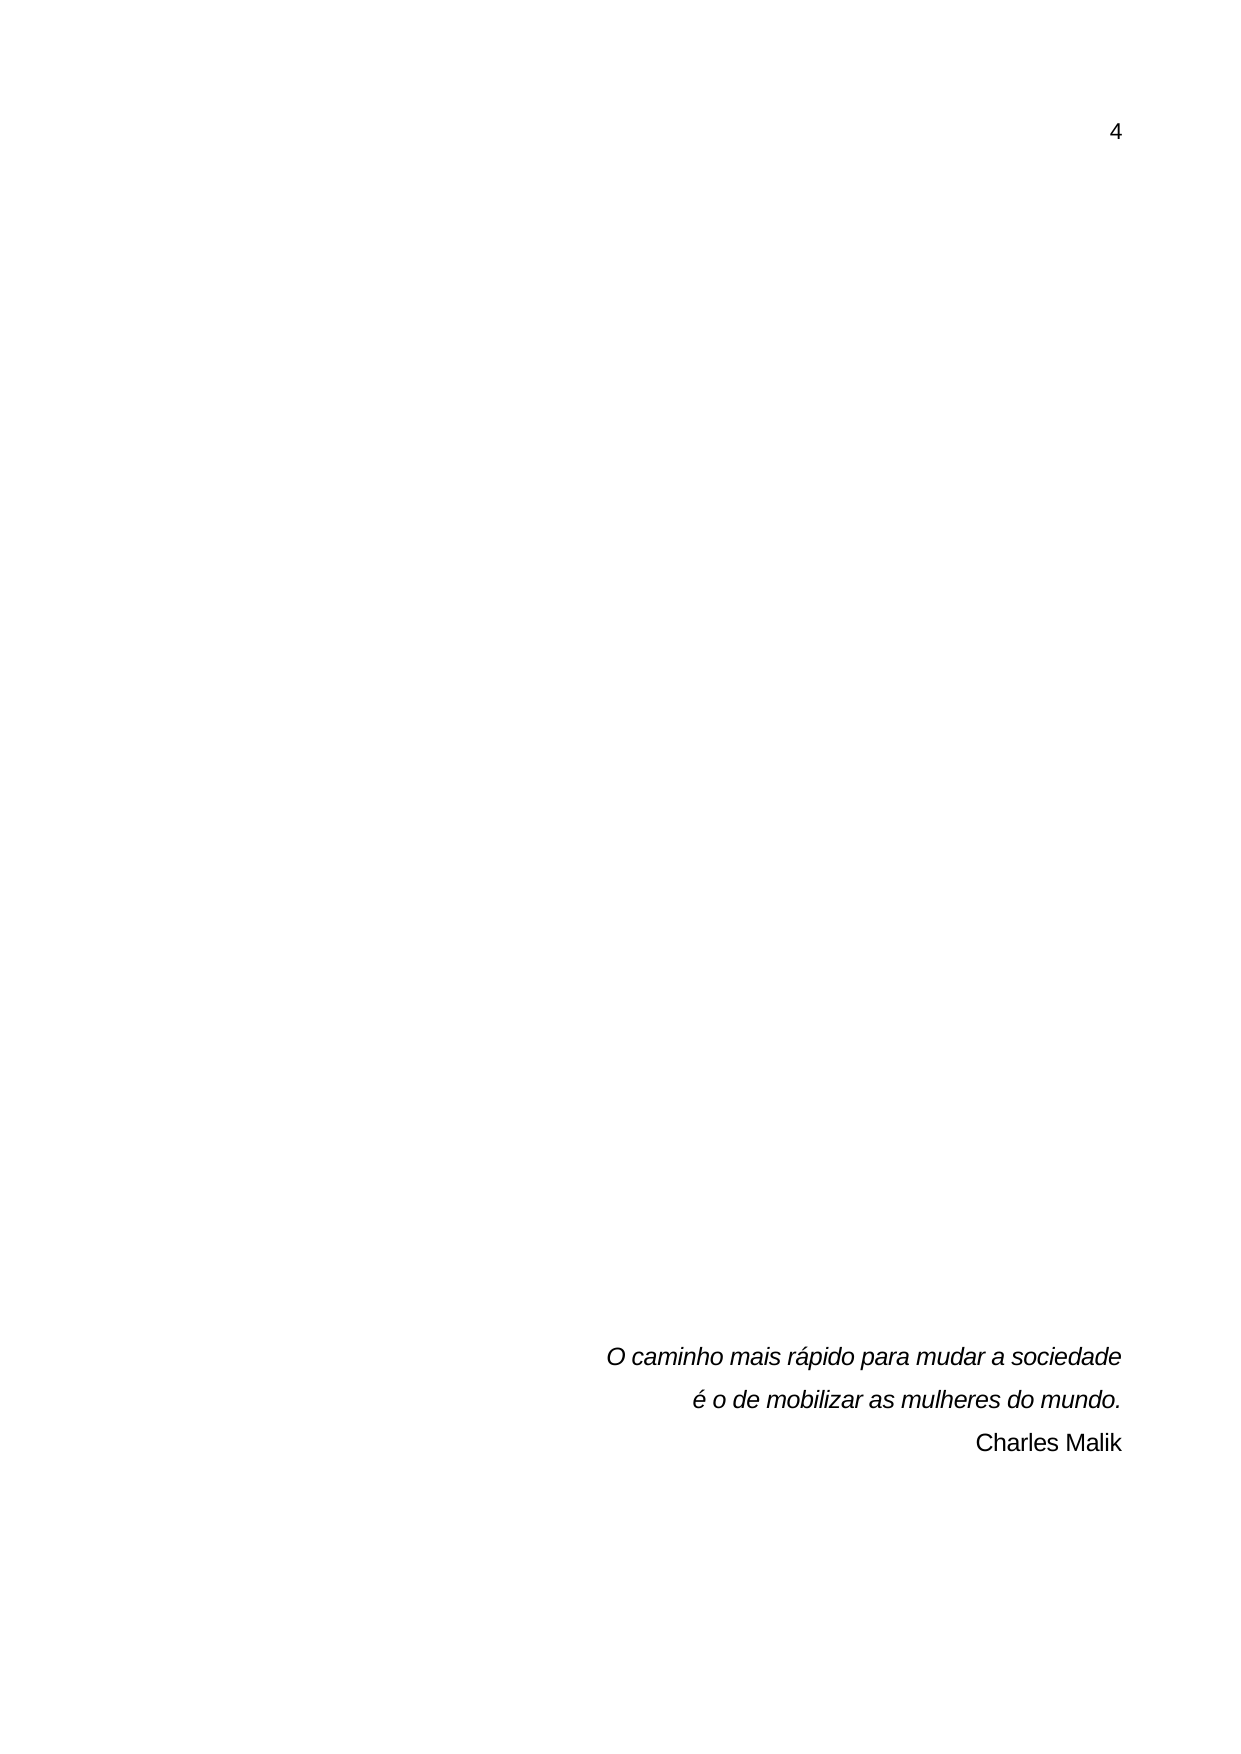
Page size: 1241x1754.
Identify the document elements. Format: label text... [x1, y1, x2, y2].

text é o de mobilizar as mulheres do mundo. [177, 1385, 1122, 1413]
text Charles Malik [177, 1428, 1122, 1457]
text O caminho mais rápido para mudar a sociedade [177, 1342, 1122, 1370]
